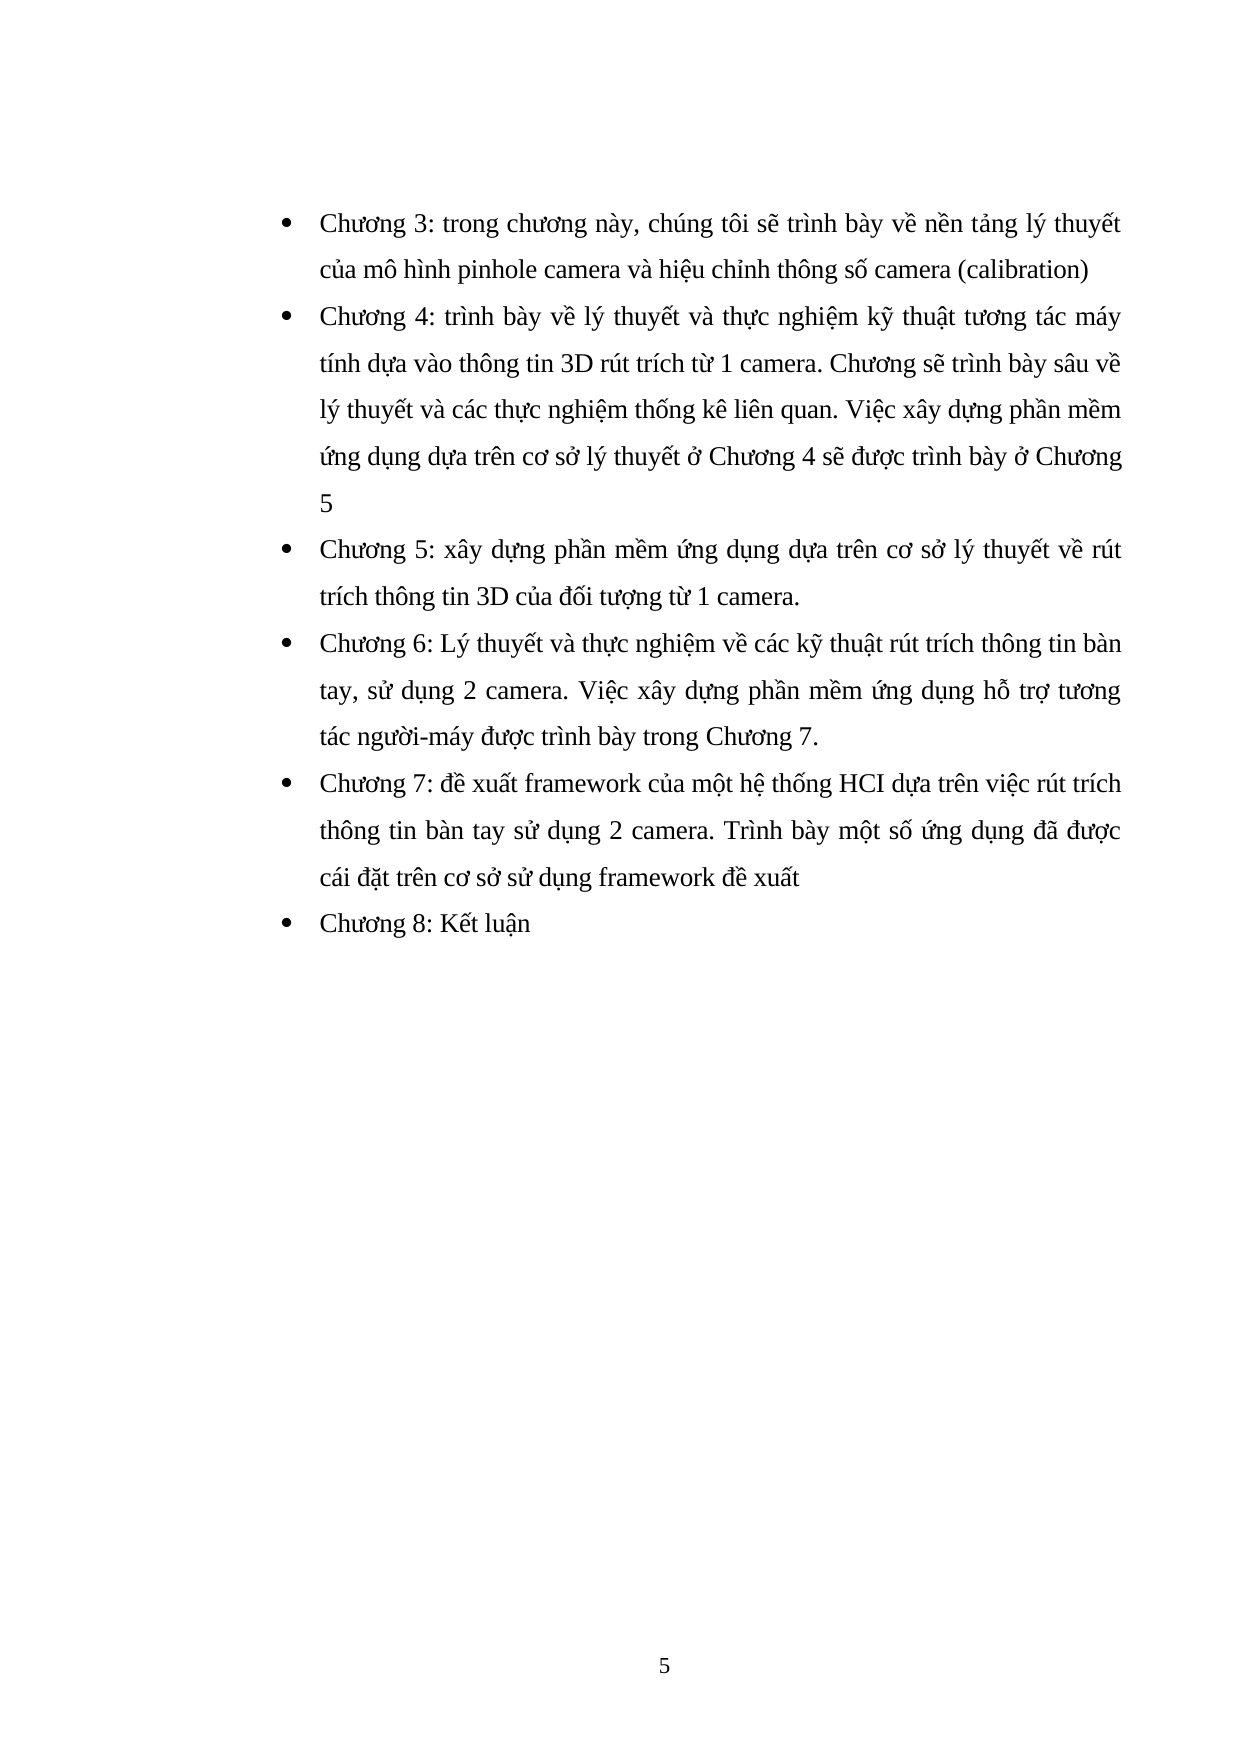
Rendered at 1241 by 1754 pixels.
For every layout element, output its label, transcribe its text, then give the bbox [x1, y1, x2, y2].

list Chương 5: xây dựng phần mềm ứng dụng dựa trên cơ sở lý thuyết về rút trích thông tin 3D của đối tượng từ 1 camera. [282, 534, 1122, 612]
list Chương 3: trong chương này, chúng tôi sẽ trình bày về nền tảng lý thuyết của mô hình pinhole camera và hiệu chỉnh thông số camera (calibration) [282, 207, 1122, 285]
list Chương 6: Lý thuyết và thực nghiệm về các kỹ thuật rút trích thông tin bàn tay, sử dụng 2 camera. Việc xây dựng phần mềm ứng dụng hỗ trợ tương tác người-máy được trình bày trong Chương 7. [282, 627, 1122, 752]
list Chương 7: đề xuất framework của một hệ thống HCI dựa trên việc rút trích thông tin bàn tay sử dụng 2 camera. Trình bày một số ứng dụng đã được cái đặt trên cơ sở sử dụng framework đề xuất [282, 767, 1122, 892]
list Chương 4: trình bày về lý thuyết và thực nghiệm kỹ thuật tương tác máy tính dựa vào thông tin 3D rút trích từ 1 camera. Chương sẽ trình bày sâu về lý thuyết và các thực nghiệm thống kê liên quan. Việc xây dựng phần mềm ứng dụng dựa trên cơ sở lý thuyết ở Chương 4 sẽ được trình bày ở Chương 5 [282, 300, 1122, 518]
list Chương 8: Kết luận [282, 907, 1122, 938]
